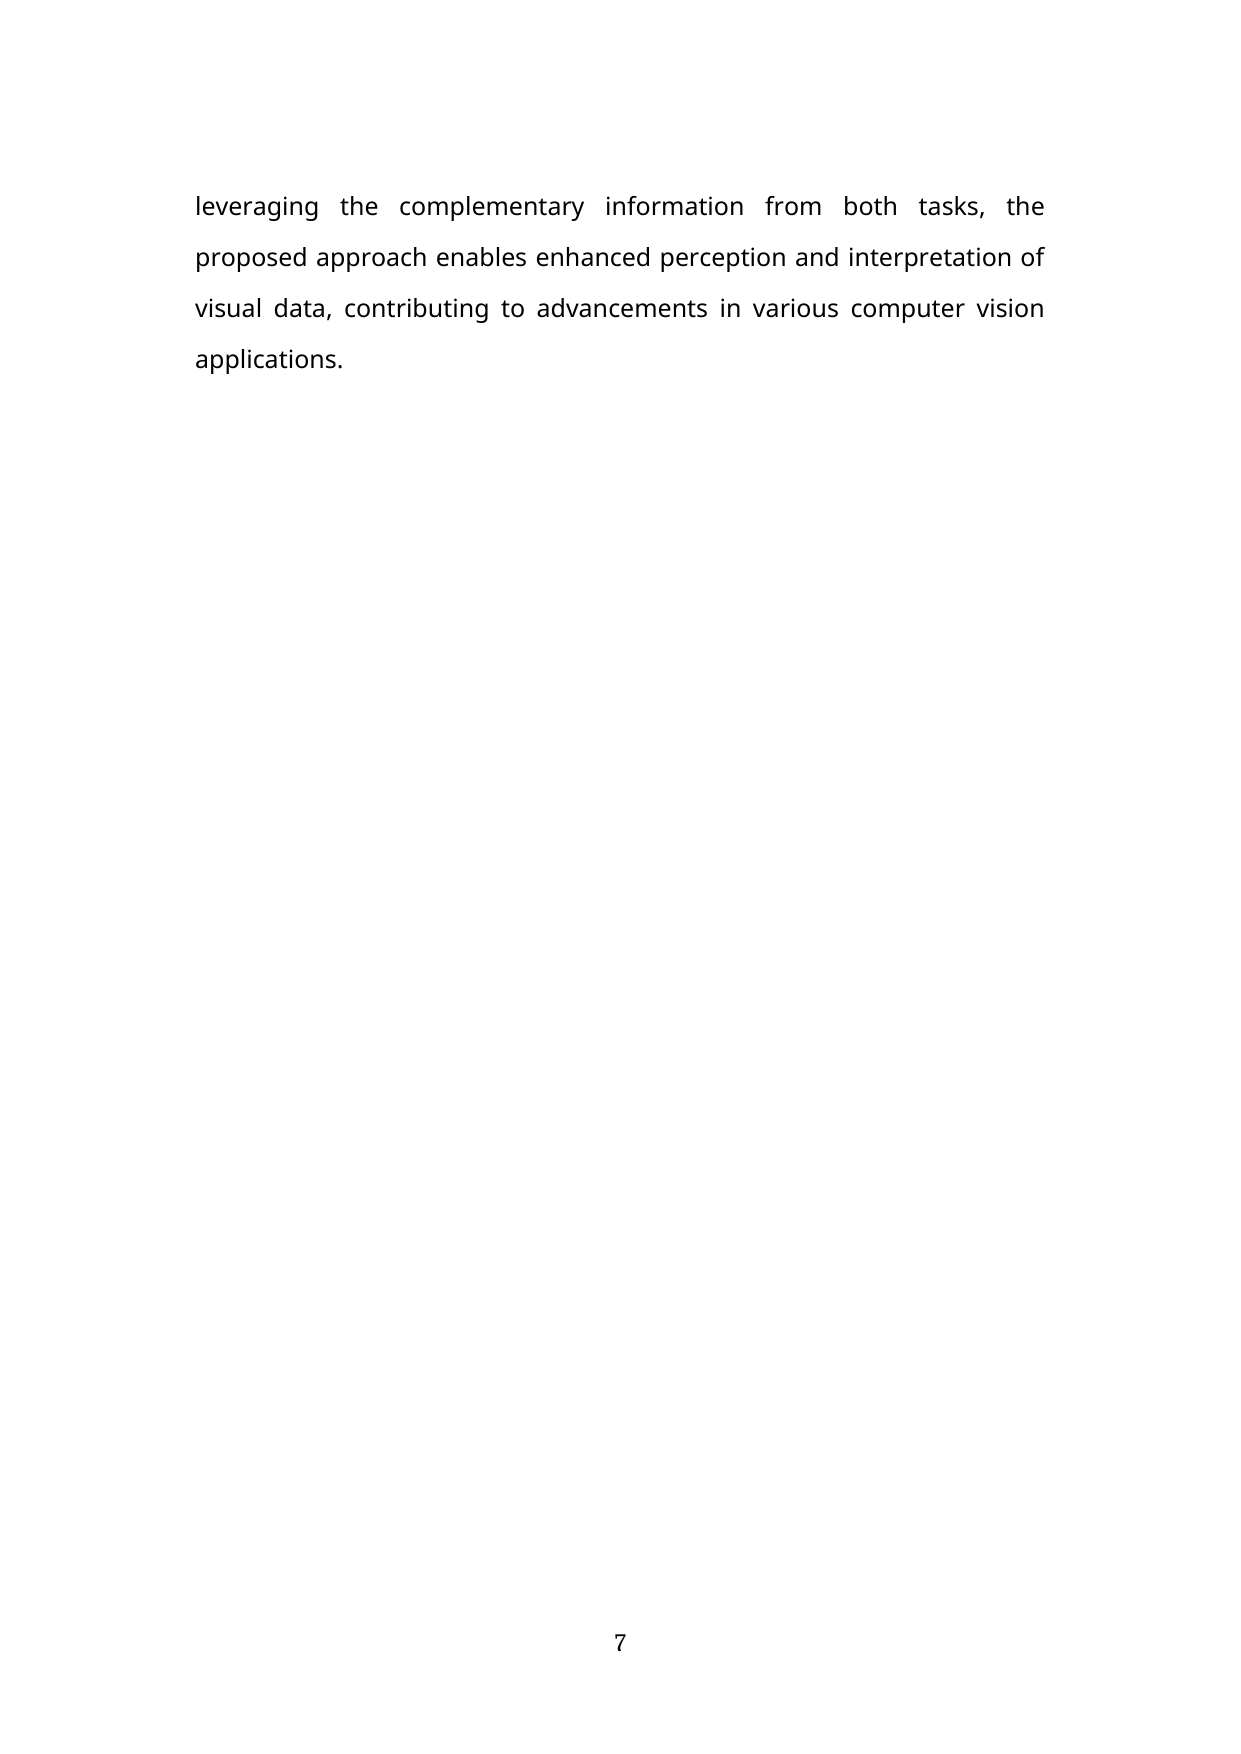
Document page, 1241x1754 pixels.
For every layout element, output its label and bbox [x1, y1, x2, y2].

text [195, 189, 1045, 376]
